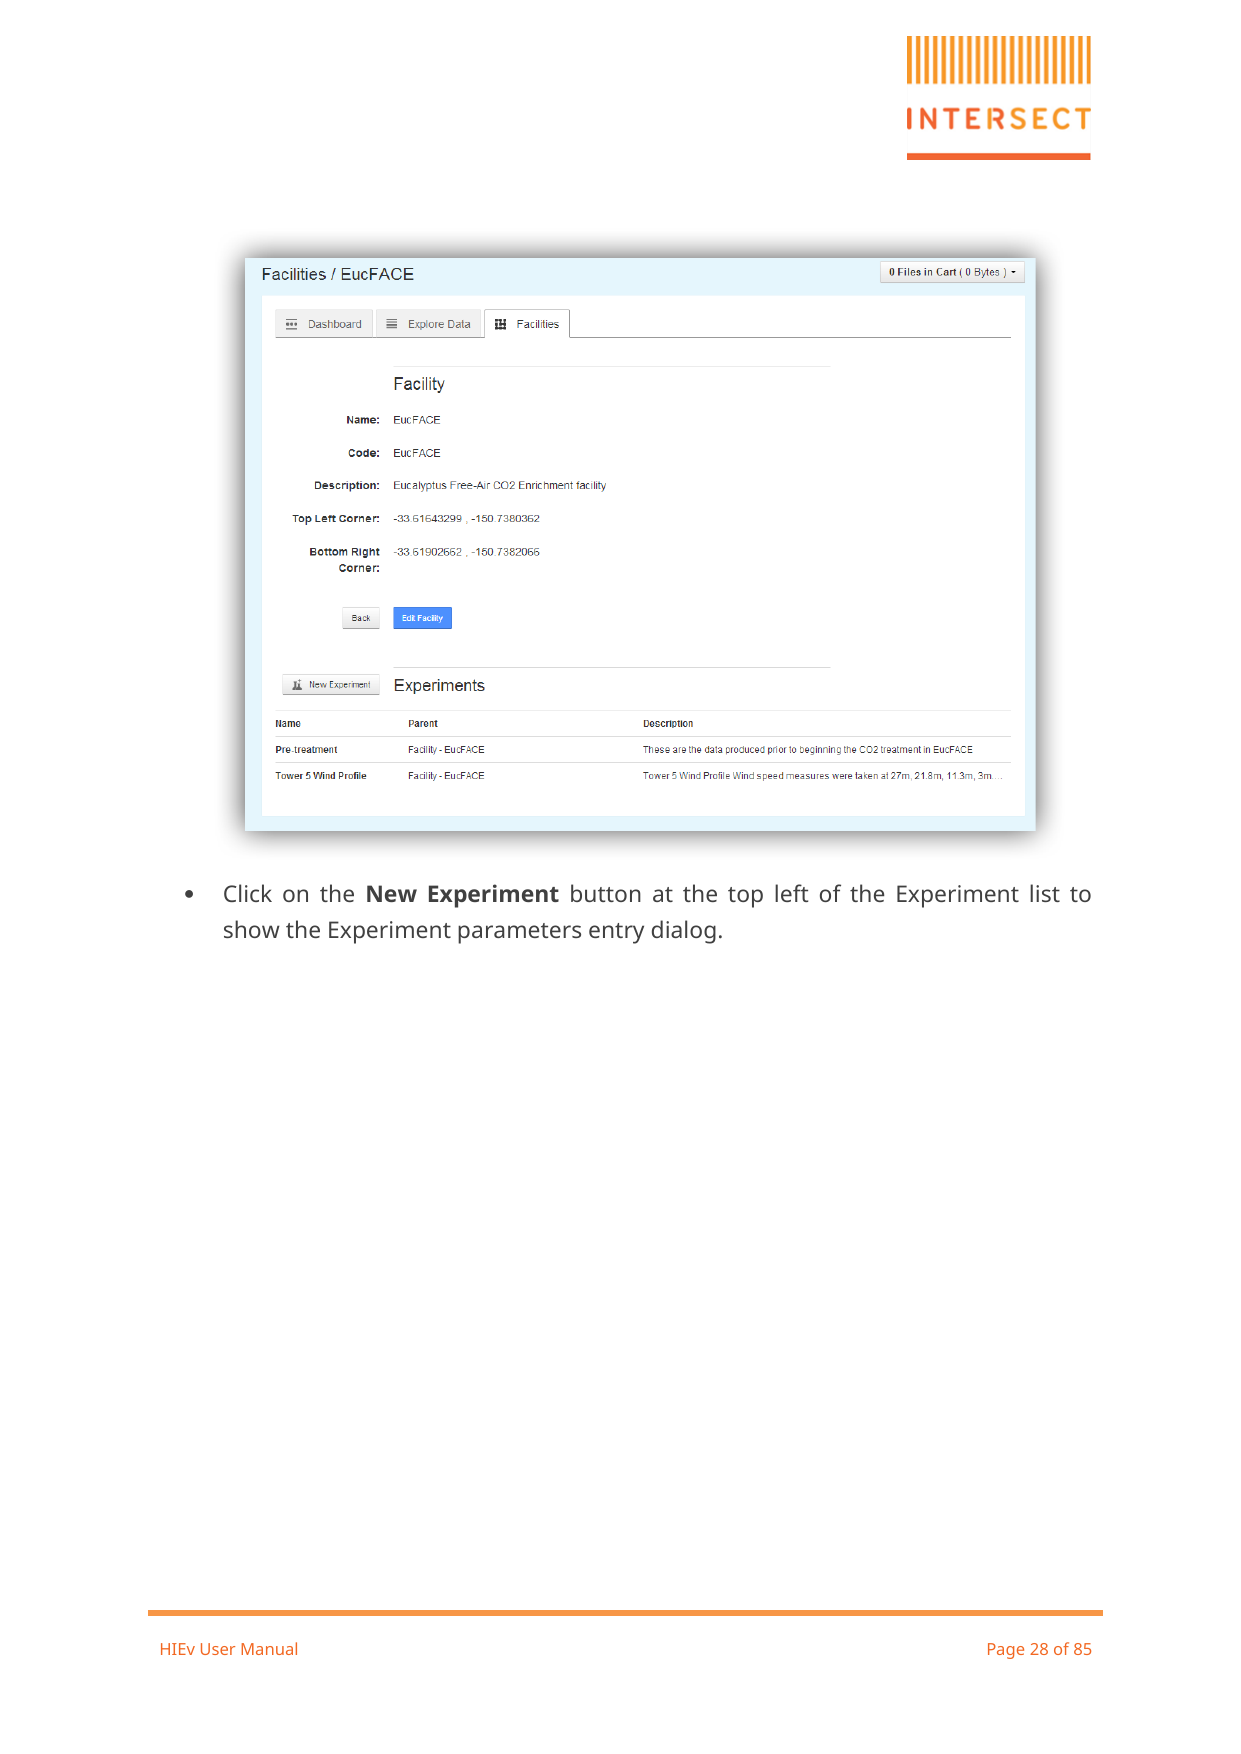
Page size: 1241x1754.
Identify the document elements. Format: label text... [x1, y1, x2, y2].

picture [245, 258, 1036, 831]
picture [905, 34, 1093, 162]
list Click on the New Experiment button at the top left of the Experiment list to show the Experiment parameters entry dialog. [185, 878, 1092, 945]
